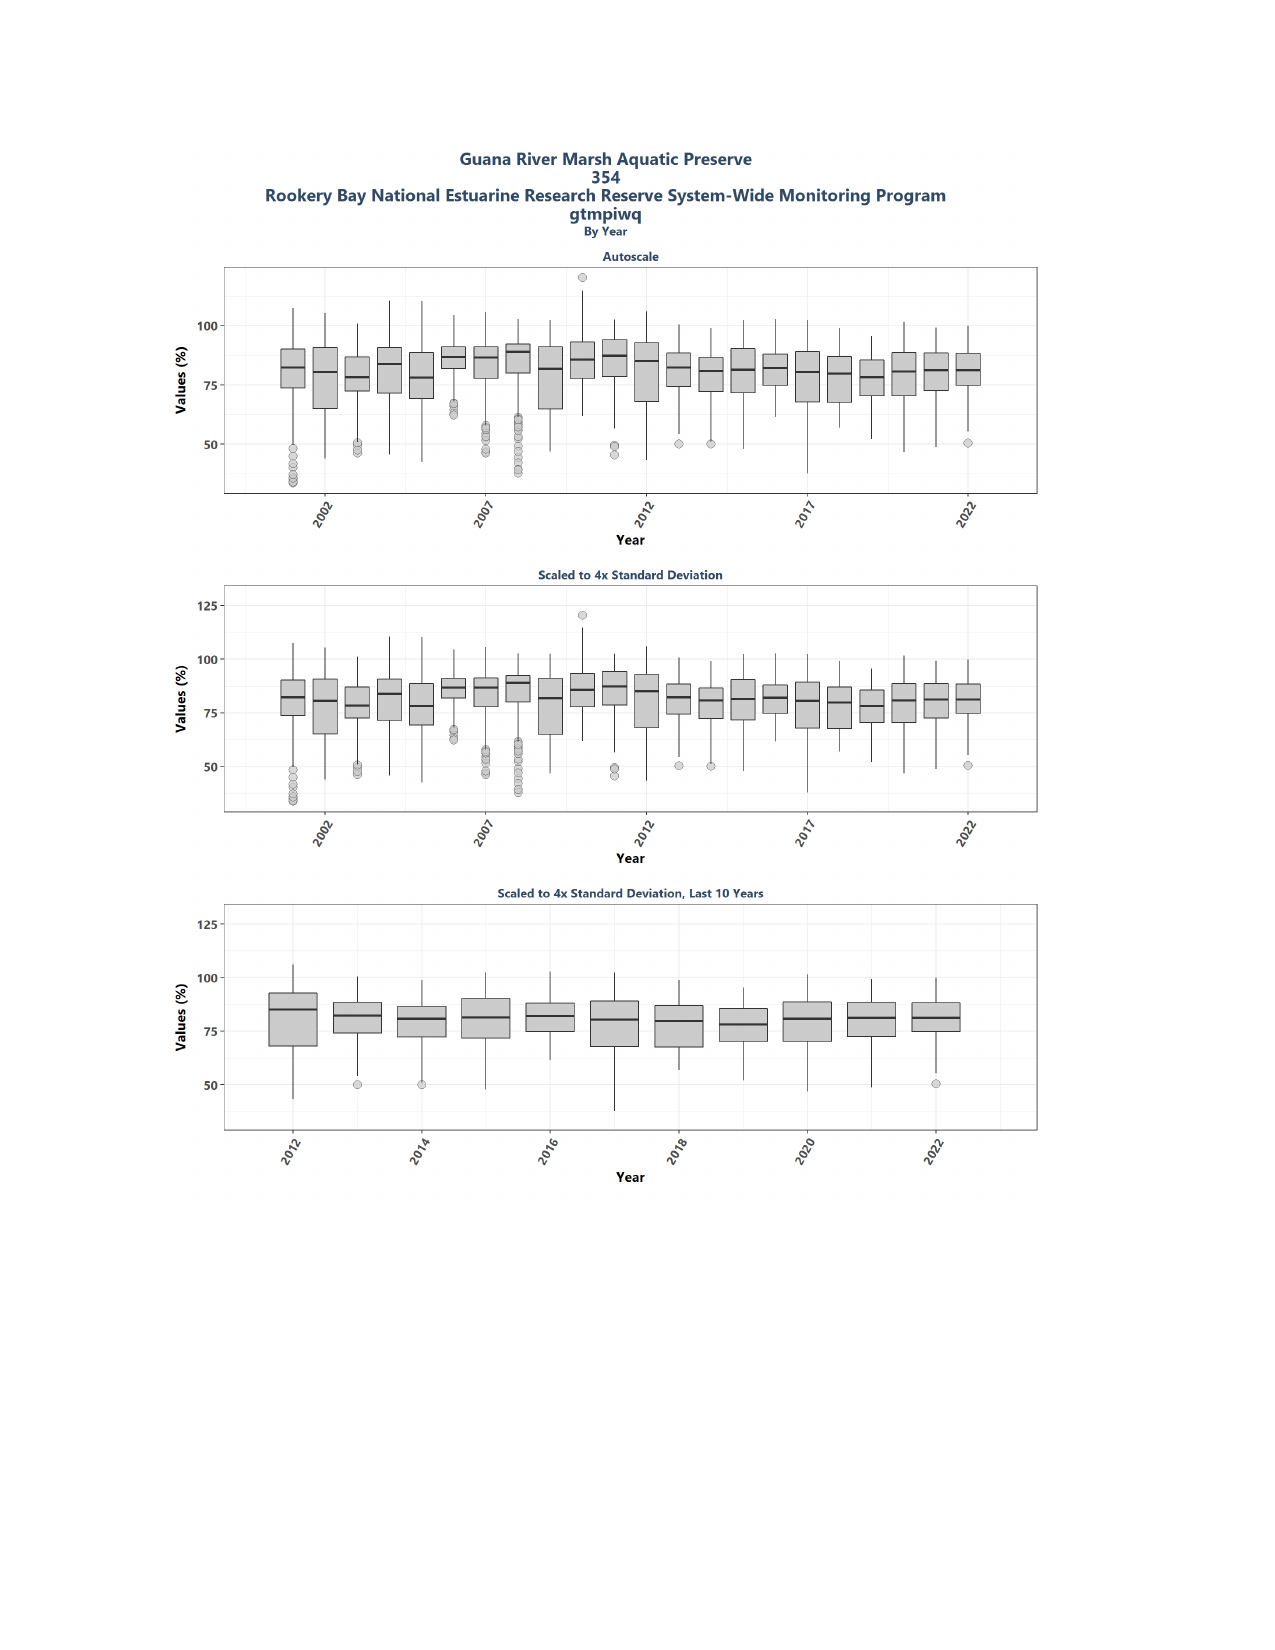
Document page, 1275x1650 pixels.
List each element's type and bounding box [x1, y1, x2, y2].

picture [168, 150, 1044, 1200]
